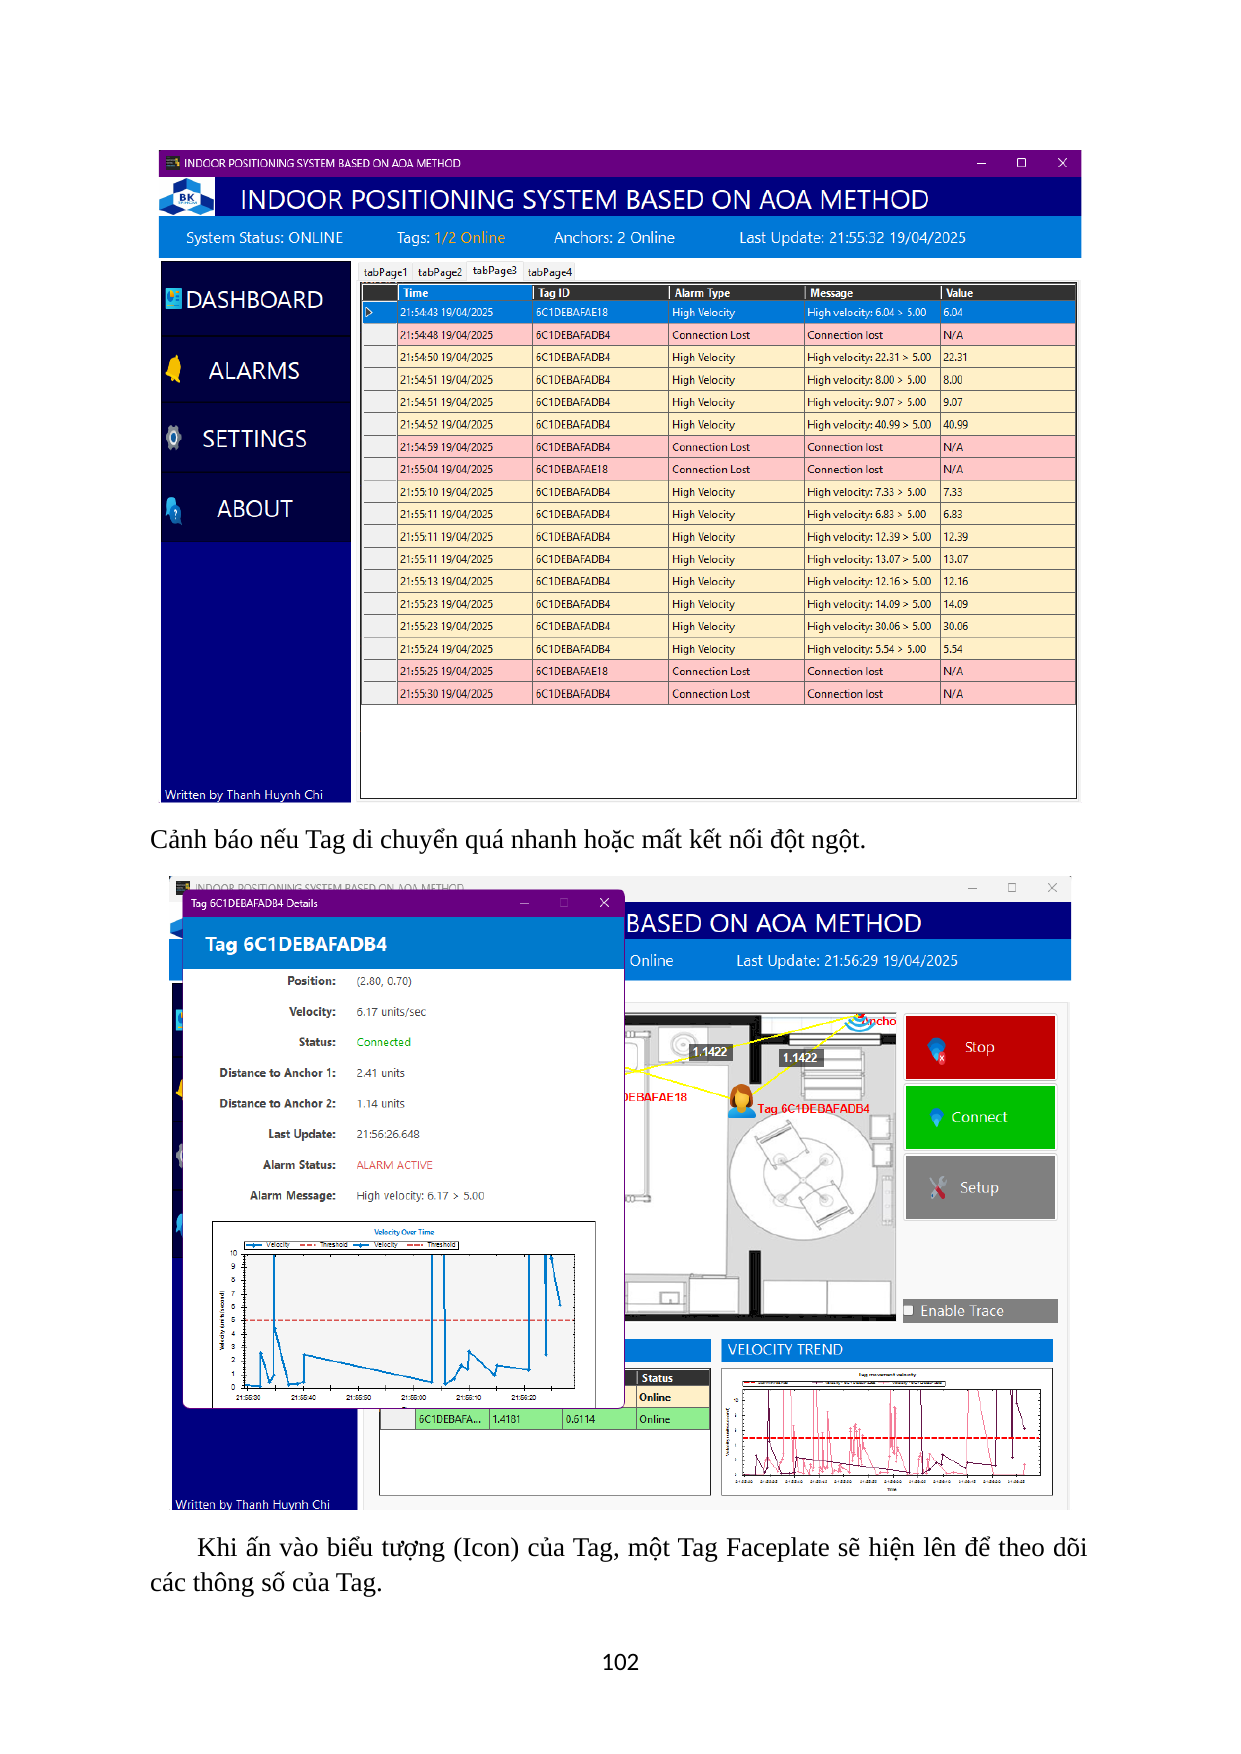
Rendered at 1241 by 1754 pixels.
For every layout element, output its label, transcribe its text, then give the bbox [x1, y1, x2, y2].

text Cảnh báo nếu Tag di chuyển quá nhanh hoặc mất kết nối đột ngột. [150, 823, 1090, 855]
text Khi ấn vào biểu tượng (Icon) của Tag, một Tag Faceplate sẽ hiện lên để theo dõi các thông số của Tag. [150, 1531, 1090, 1597]
picture [169, 876, 1072, 1510]
picture [158, 150, 1082, 803]
